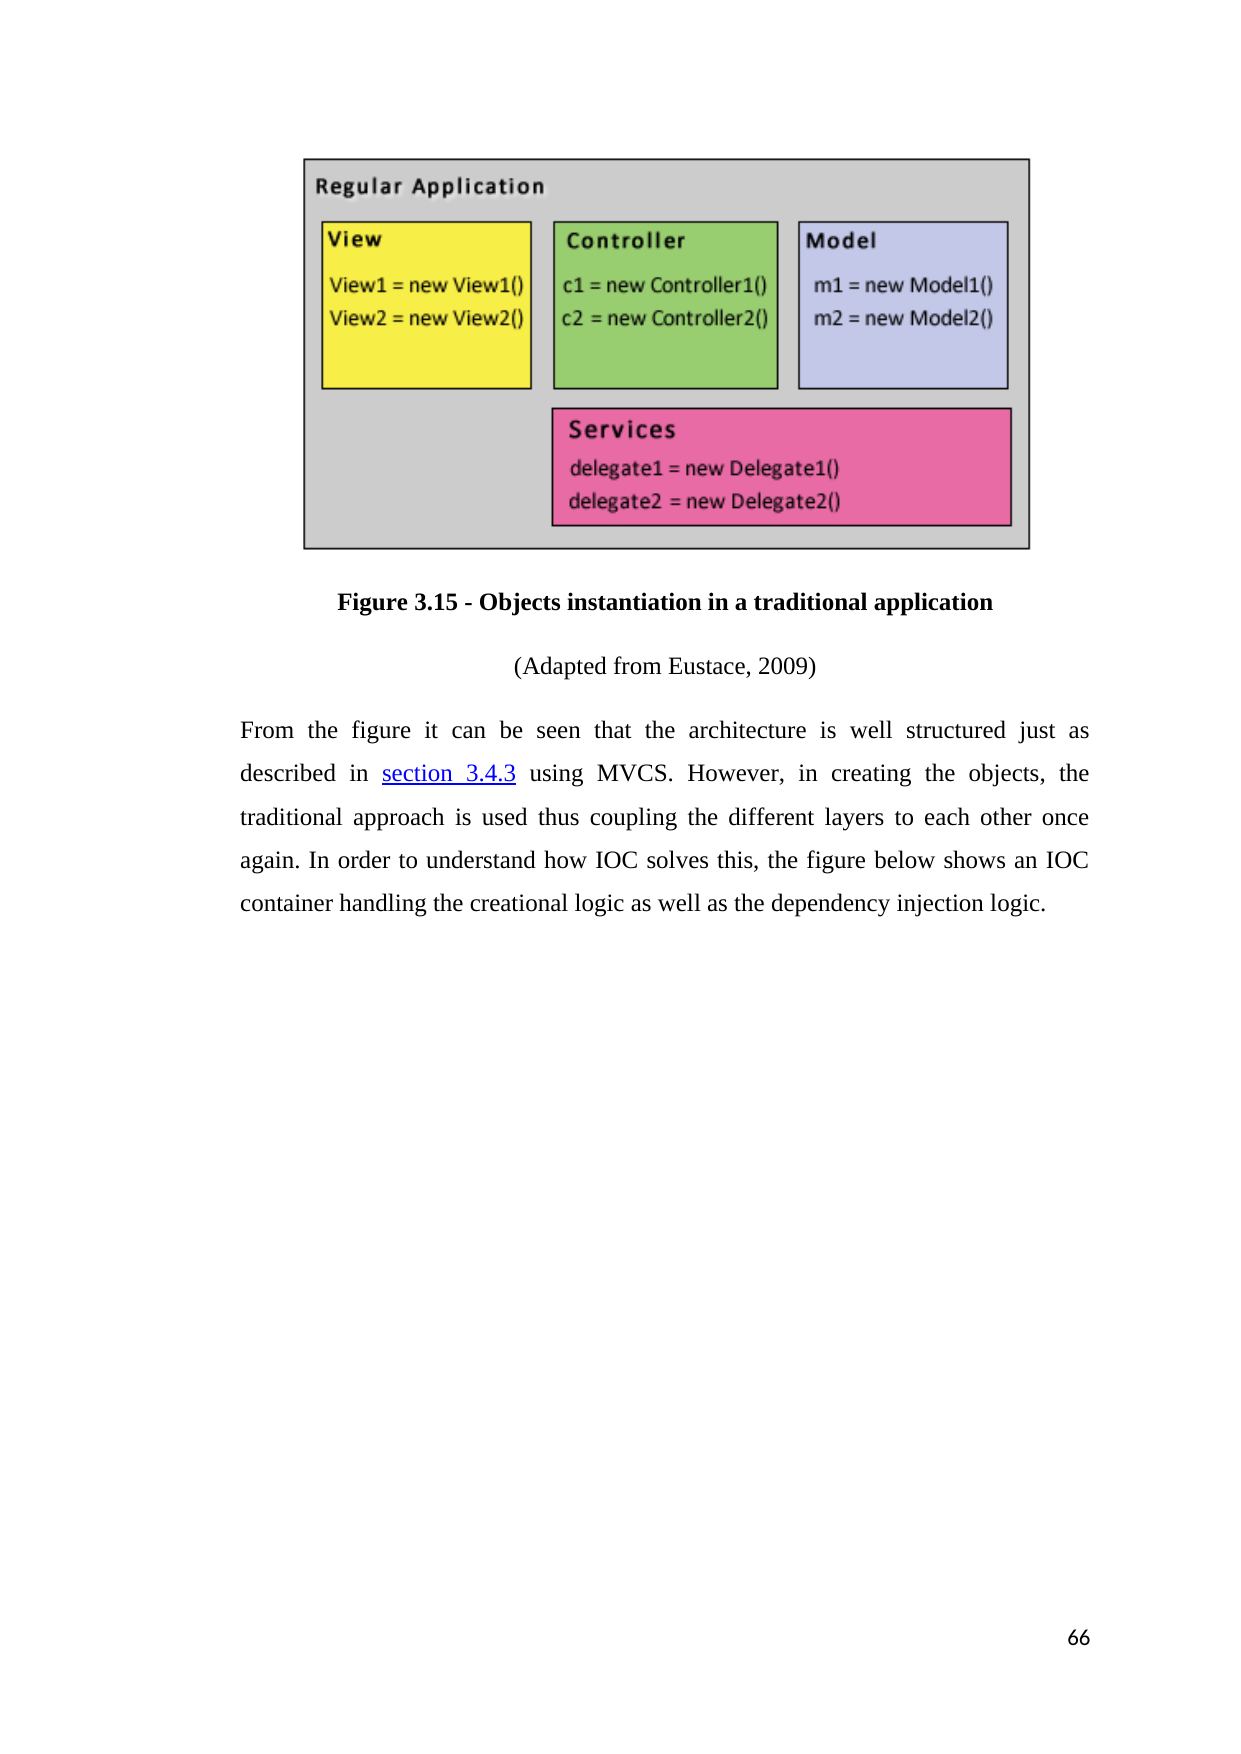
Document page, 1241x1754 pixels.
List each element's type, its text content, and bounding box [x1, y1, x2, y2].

text (Adapted from Eustace, 2009) [240, 651, 1090, 680]
picture [297, 150, 1033, 553]
text From the figure it can be seen that the architecture is well structured just as described in section 3.4.3 using MVCS. However, in creating the objects, the traditional approach is used thus coupling the different layers to each other once again. In order to understand how IOC solves this, the figure below shows an IOC container handling the creational logic as well as the dependency injection logic. [240, 715, 1090, 917]
